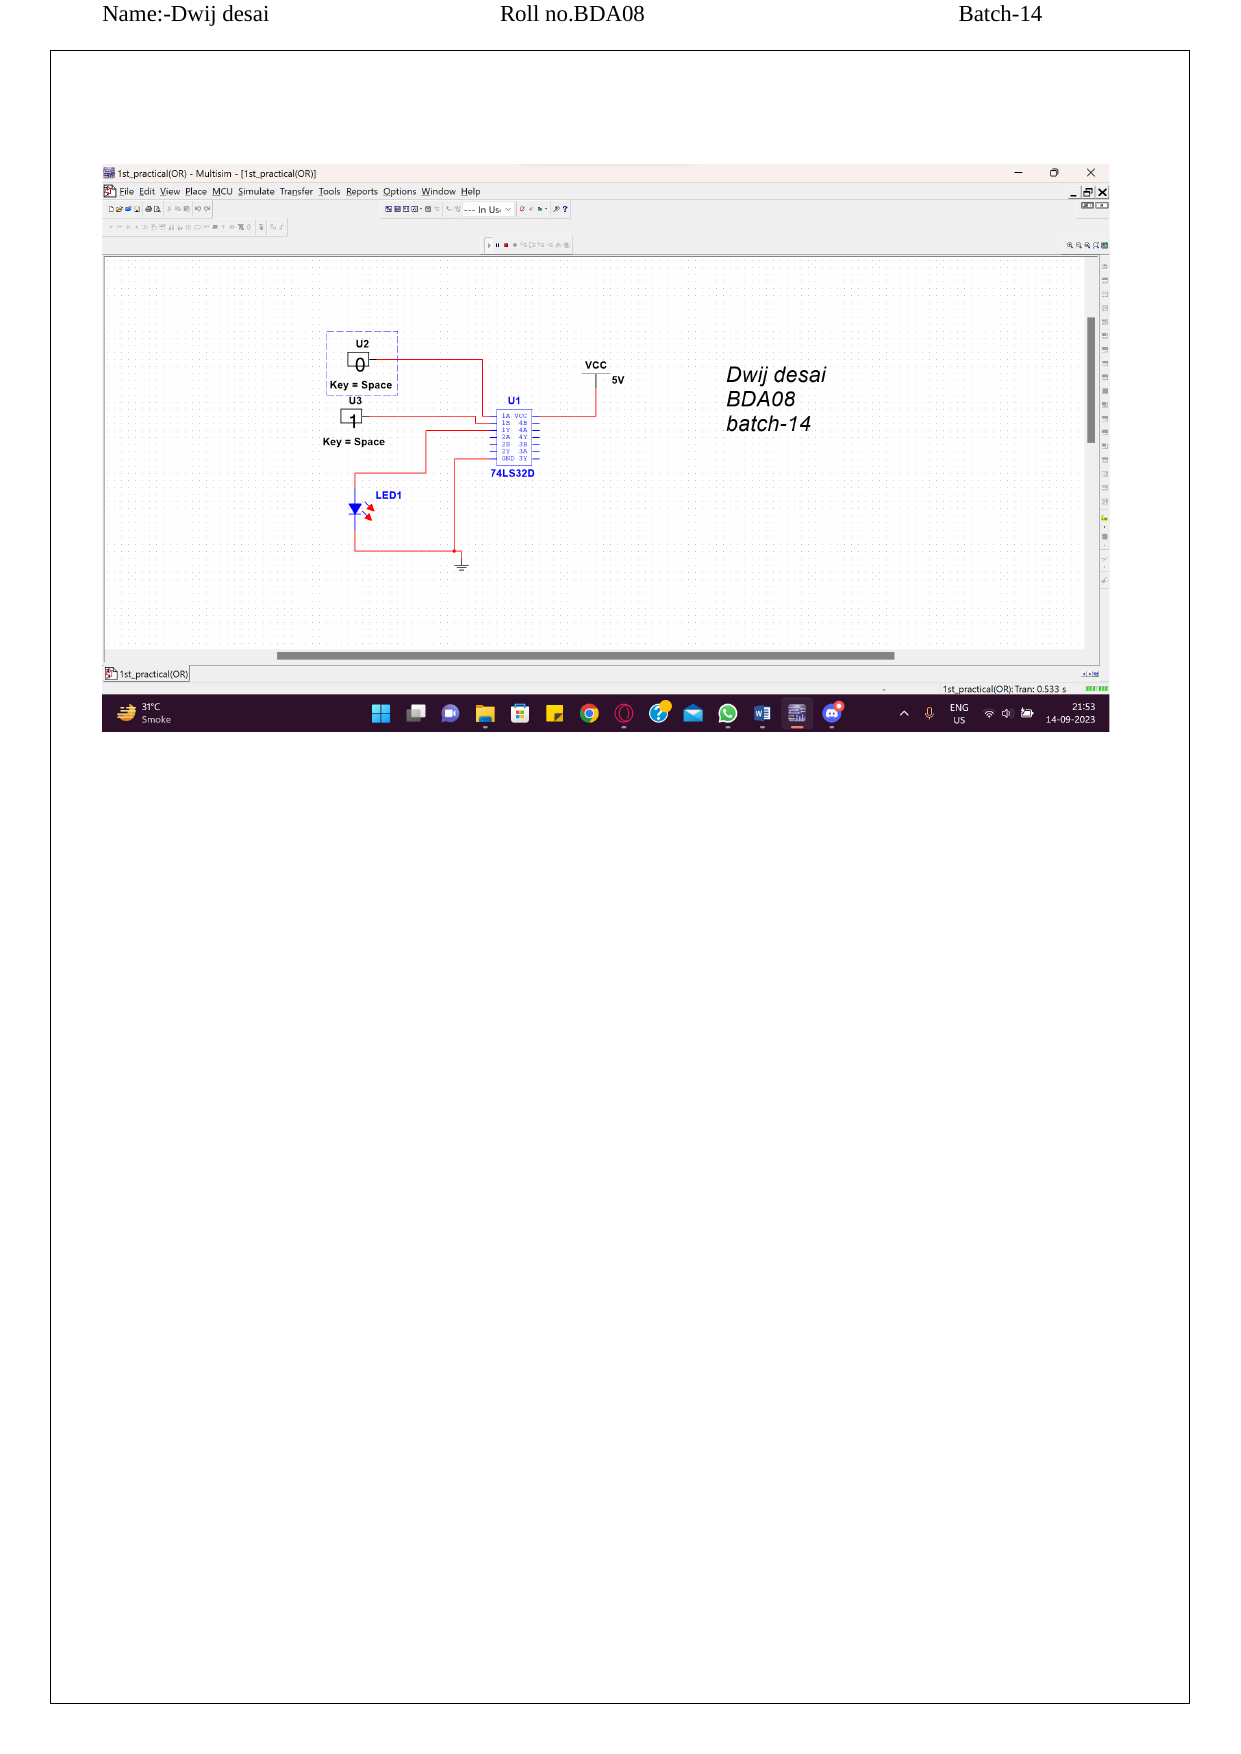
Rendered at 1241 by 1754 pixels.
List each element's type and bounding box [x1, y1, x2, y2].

picture [102, 164, 1110, 732]
